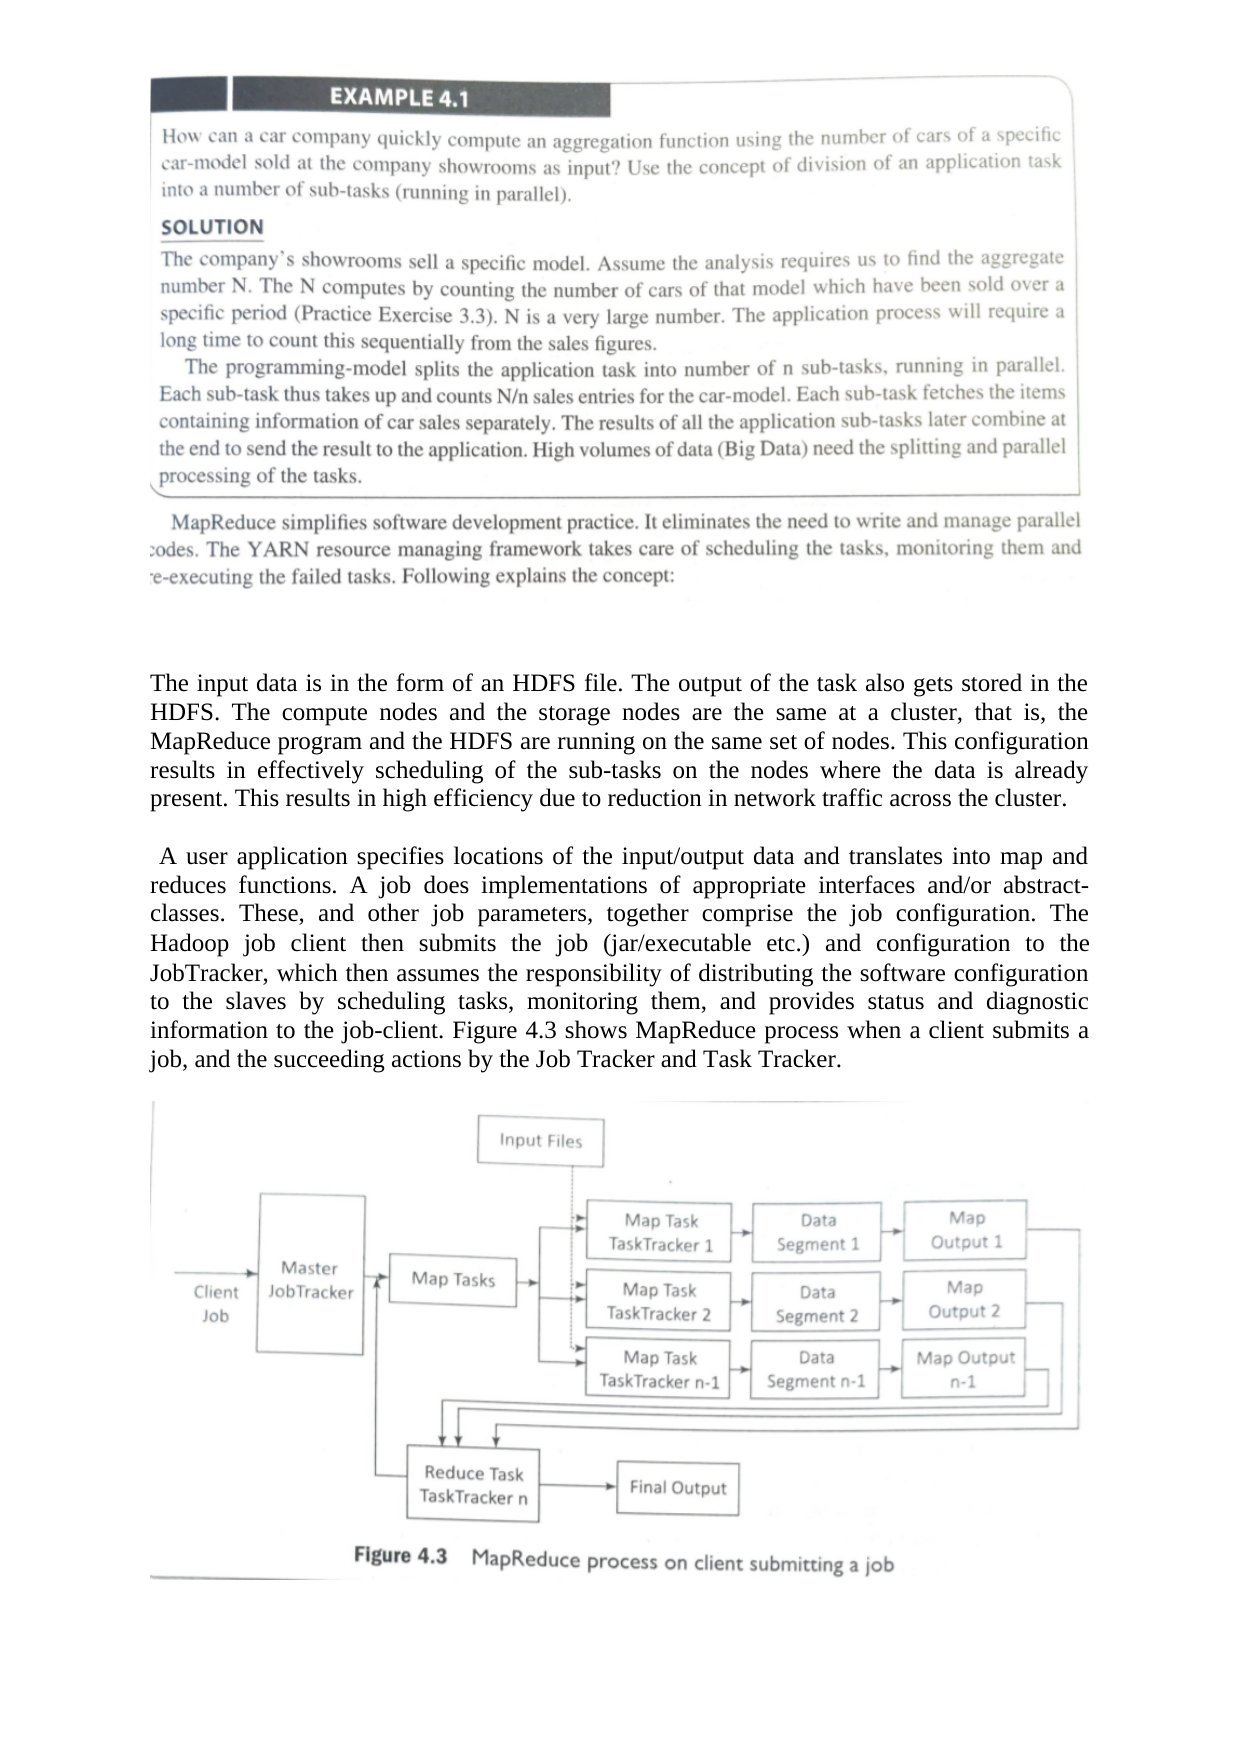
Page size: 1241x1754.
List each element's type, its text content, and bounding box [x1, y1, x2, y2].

text A user application specifies locations of the input/output data and translates into map and reduces functions. A job does implementations of appropriate interfaces and/or abstract-classes. These, and other job parameters, together comprise the job configuration. The Hadoop job client then submits the job (jar/executable etc.) and configuration to the JobTracker, which then assumes the responsibility of distributing the software configuration to the slaves by scheduling tasks, monitoring them, and provides status and diagnostic information to the job-client. Figure 4.3 shows MapReduce process when a client submits a job, and the succeeding actions by the Job Tracker and Task Tracker. [150, 841, 1090, 1073]
text The input data is in the form of an HDFS file. The output of the task also gets stored in the HDFS. The compute nodes and the storage nodes are the same at a cluster, that is, the MapReduce program and the HDFS are running on the same set of nodes. This configuration results in effectively scheduling of the sub-tasks on the nodes where the data is already present. This results in high efficiency due to reduction in network traffic across the cluster. [150, 668, 1090, 812]
picture [150, 1101, 1091, 1580]
picture [150, 59, 1091, 602]
